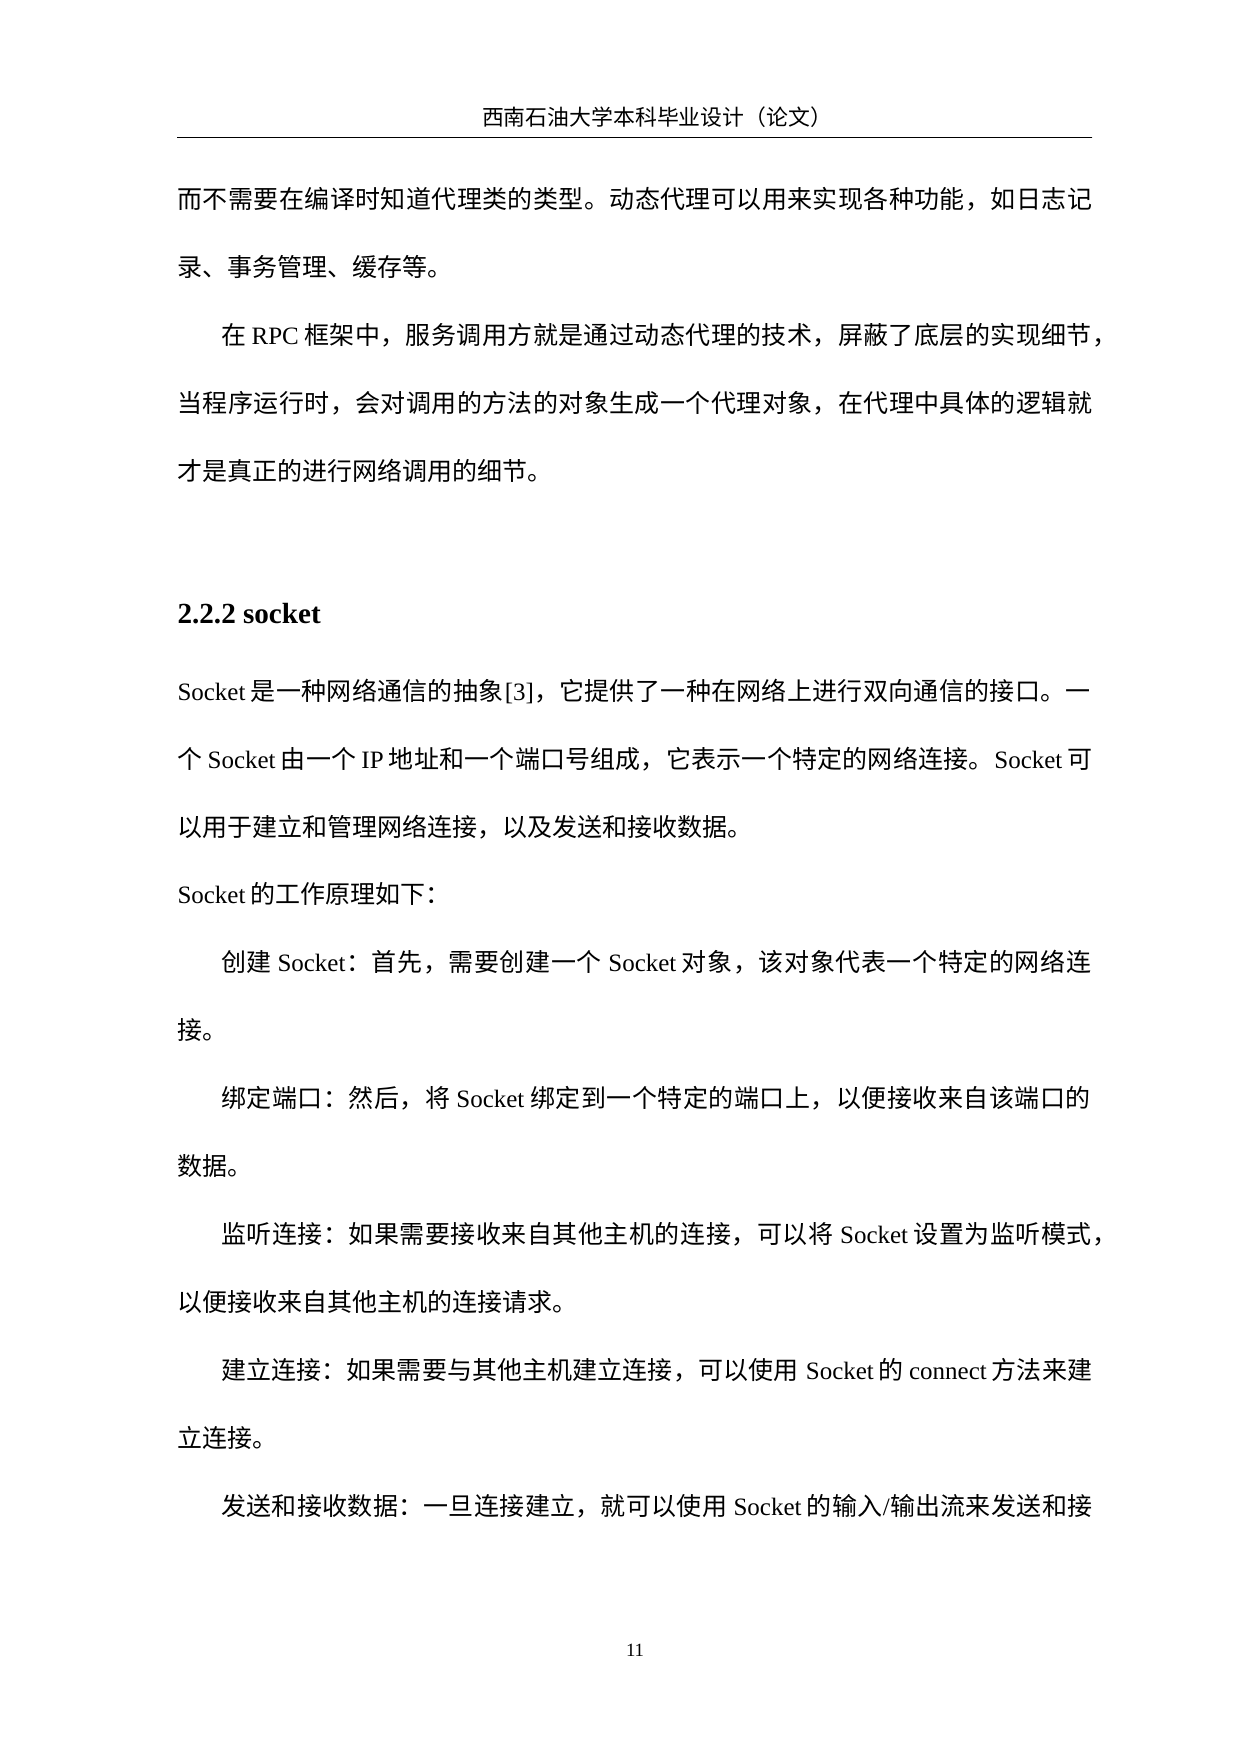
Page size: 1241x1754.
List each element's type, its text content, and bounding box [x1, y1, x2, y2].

text 在RPC框架中，服务调用方就是通过动态代理的技术，屏蔽了底层的实现细节，当程序运行时，会对调用的方法的对象生成一个代理对象，在代理中具体的逻辑就才是真正的进行网络调用的细节。 [177, 300, 1092, 503]
text 监听连接：如果需要接收来自其他主机的连接，可以将Socket设置为监听模式，以便接收来自其他主机的连接请求。 [177, 1199, 1092, 1334]
text Socket的工作原理如下： [177, 859, 1092, 927]
text Socket是一种网络通信的抽象[3]，它提供了一种在网络上进行双向通信的接口。一个Socket由一个IP地址和一个端口号组成，它表示一个特定的网络连接。Socket可以用于建立和管理网络连接，以及发送和接收数据。 [177, 655, 1092, 859]
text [177, 1470, 1092, 1538]
text 绑定端口：然后，将Socket绑定到一个特定的端口上，以便接收来自该端口的数据。 [177, 1063, 1092, 1199]
subtitle socket [177, 596, 1092, 630]
text 创建Socket：首先，需要创建一个Socket对象，该对象代表一个特定的网络连接。 [177, 927, 1092, 1063]
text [177, 164, 1092, 300]
text 建立连接：如果需要与其他主机建立连接，可以使用Socket的connect方法来建立连接。 [177, 1334, 1092, 1470]
